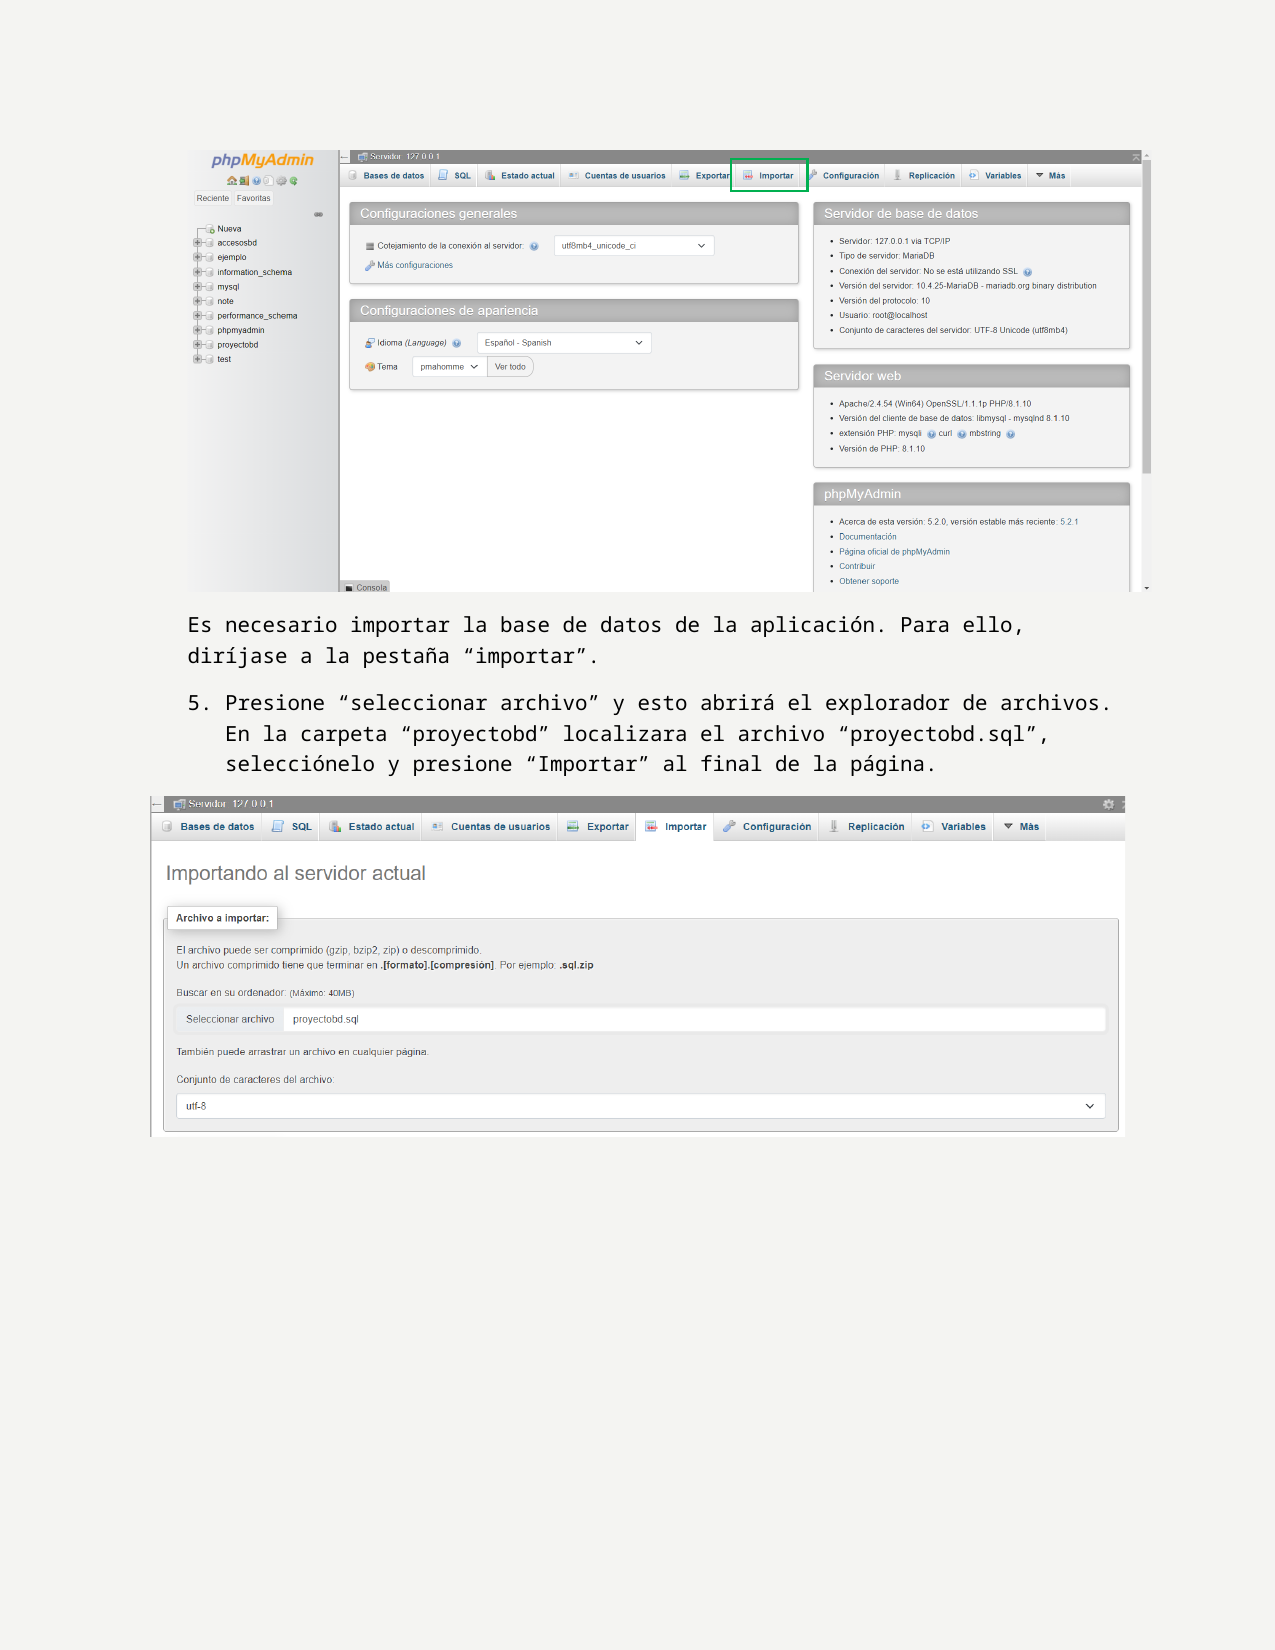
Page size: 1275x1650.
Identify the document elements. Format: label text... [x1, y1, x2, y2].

list Presione “seleccionar archivo” y esto abrirá el explorador de archivos. En la carpeta “proyectobd” localizara el archivo “proyectobd.sql”, selecciónelo y presione “Importar” al final de la página. [187, 688, 1125, 778]
picture [187, 150, 1152, 592]
text Es necesario importar la base de datos de la aplicación. Para ello, diríjase a la pestaña “importar”. [187, 610, 1125, 669]
picture [150, 796, 1125, 1137]
